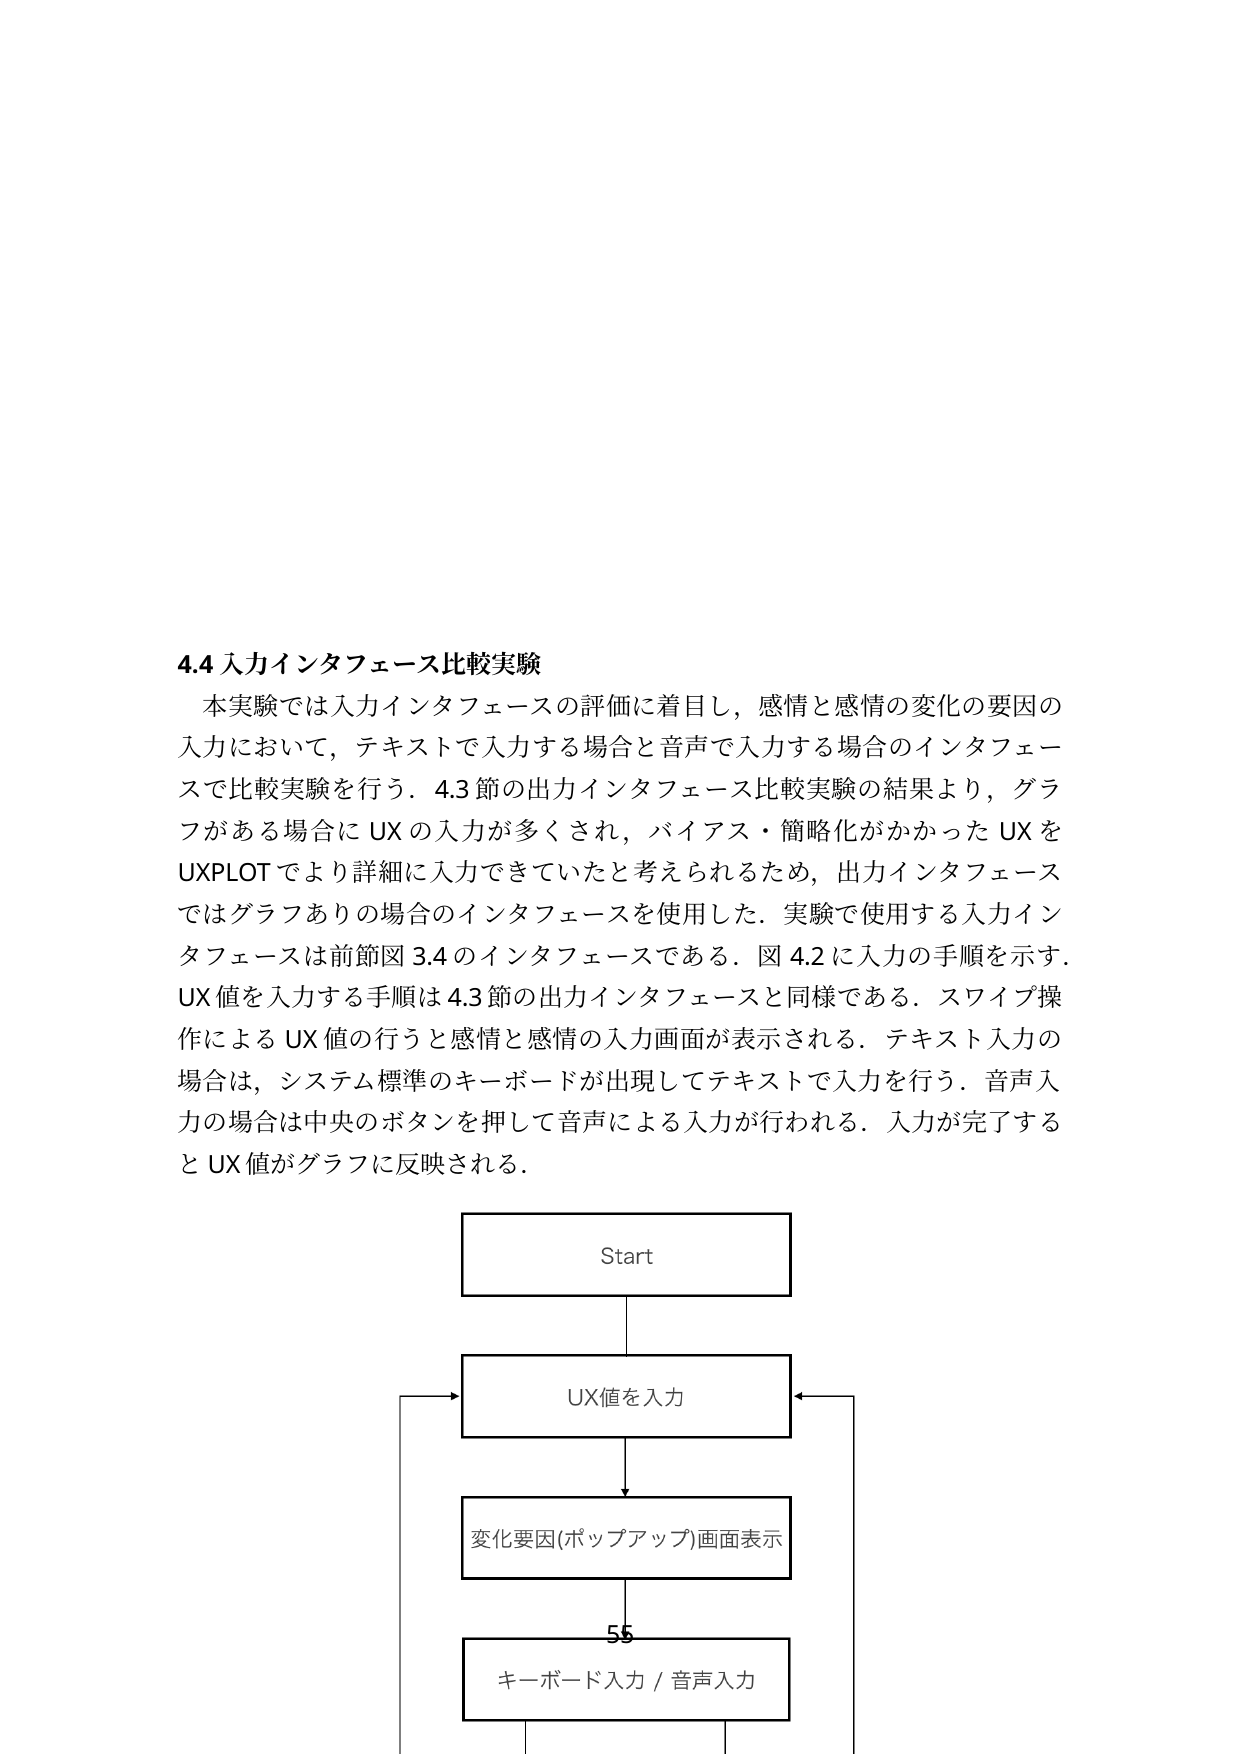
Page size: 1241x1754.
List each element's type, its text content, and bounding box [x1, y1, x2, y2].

text 4.4 入力インタフェース比較実験 [177, 642, 1063, 683]
picture [364, 1183, 874, 1754]
text 本実験では入力インタフェースの評価に着目し，感情と感情の変化の要因の入力において，テキストで入力する場合と音声で入力する場合のインタフェースで比較実験を行う．4.3節の出力インタフェース比較実験の結果より，グラフがある場合にUXの入力が多くされ，バイアス・簡略化がかかったUXをUXPLOTでより詳細に入力できていたと考えられるため，出力インタフェースではグラフありの場合のインタフェースを使用した．実験で使用する入力インタフェースは前節図3.4のインタフェースである．図4.2に入力の手順を示す．UX値を入力する手順は4.3節の出力インタフェースと同様である．スワイプ操作によるUX値の行うと感情と感情の入力画面が表示される．テキスト入力の場合は，システム標準のキーボードが出現してテキストで入力を行う．音声入力の場合は中央のボタンを押して音声による入力が行われる．入力が完了するとUX値がグラフに反映される． [177, 683, 1063, 1183]
